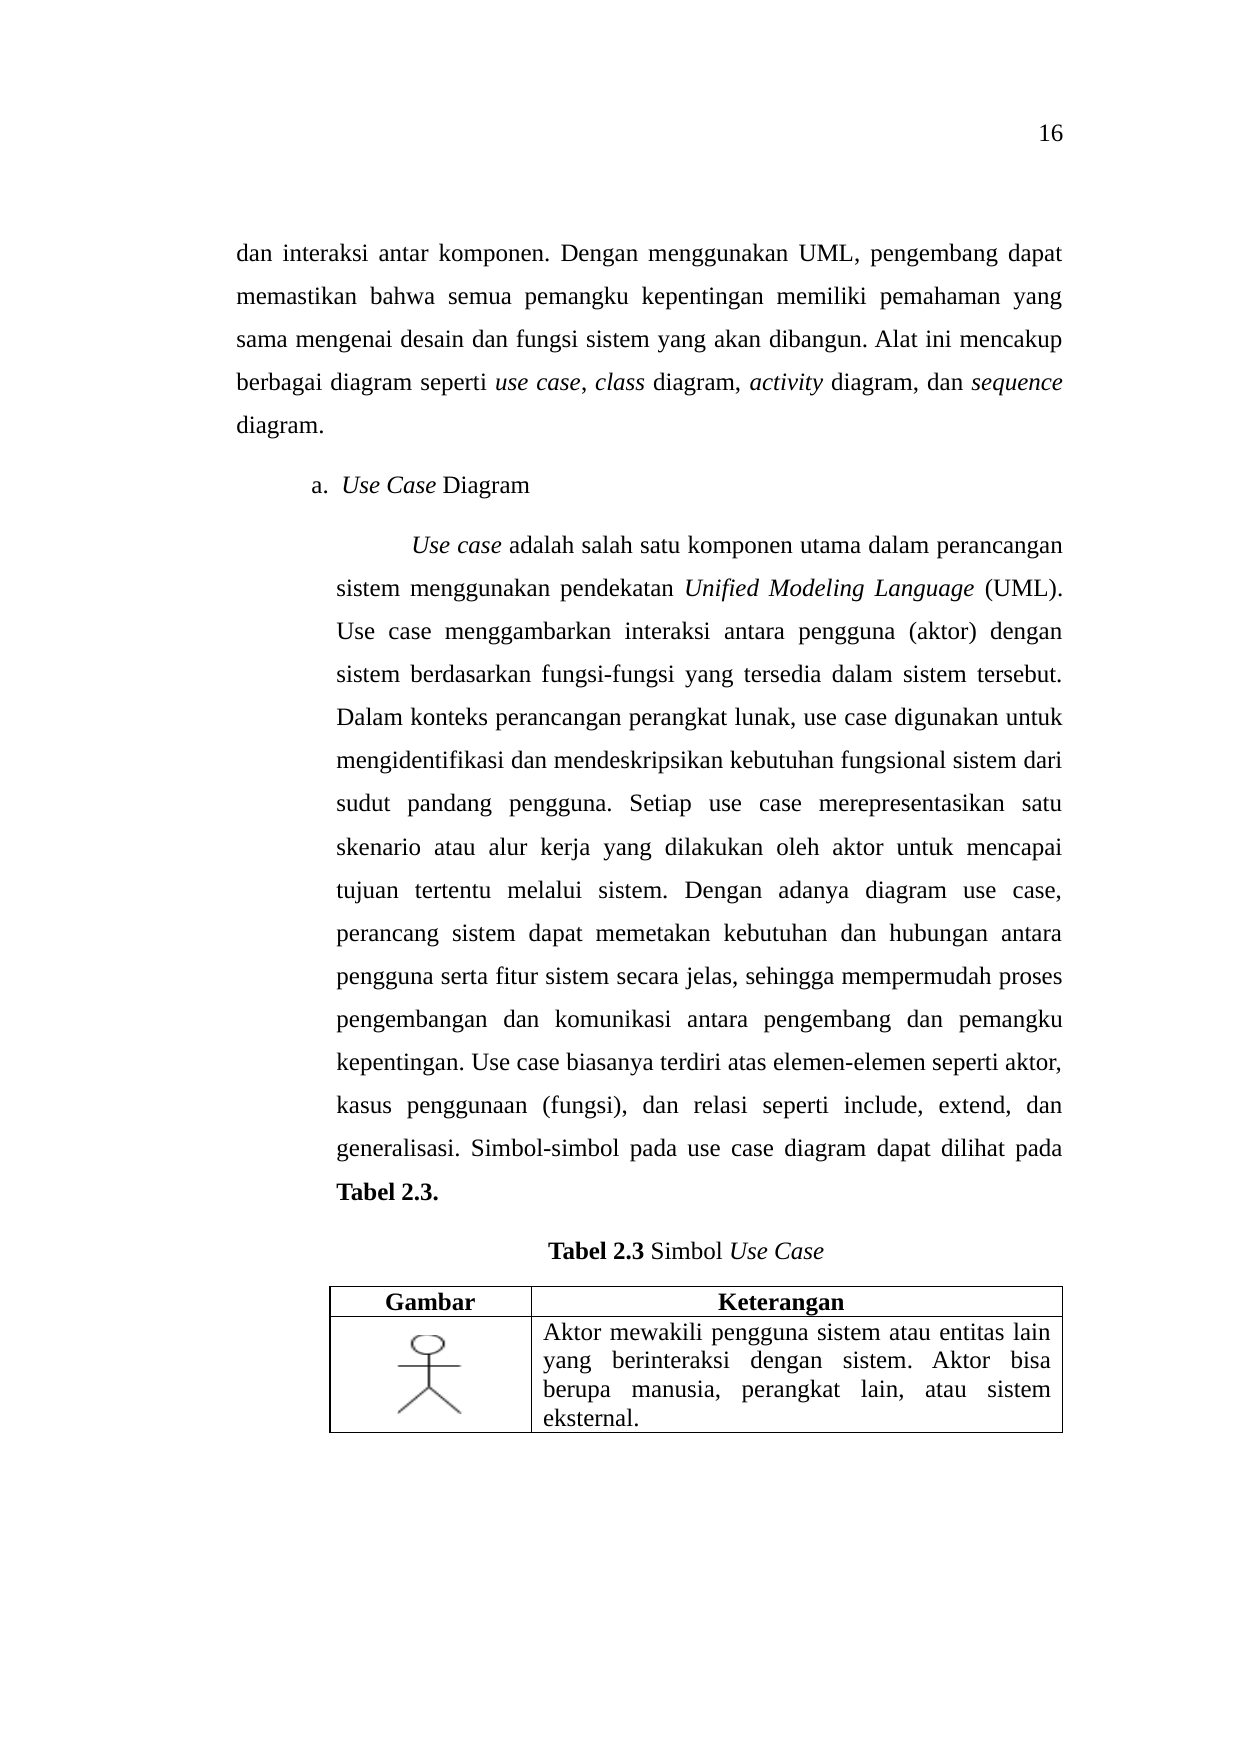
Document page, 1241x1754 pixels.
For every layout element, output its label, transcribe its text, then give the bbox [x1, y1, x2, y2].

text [236, 238, 1063, 439]
picture [397, 1335, 462, 1414]
text a. Use Case Diagram [236, 470, 1063, 499]
table_cell Aktor mewakili pengguna sistem atau entitas lain yang berinteraksi dengan sistem. Aktor bisa berupa manusia, perangkat lain, atau sistem eksternal. [532, 1317, 1062, 1432]
table_cell [331, 1317, 531, 1432]
list Use case adalah salah satu komponen utama dalam perancangan sistem menggunakan pendekatan Unified Modeling Language (UML). Use case menggambarkan interaksi antara pengguna (aktor) dengan sistem berdasarkan fungsi-fungsi yang tersedia dalam sistem tersebut. Dalam konteks perancangan perangkat lunak, use case digunakan untuk mengidentifikasi dan mendeskripsikan kebutuhan fungsional sistem dari sudut pandang pengguna. Setiap use case merepresentasikan satu skenario atau alur kerja yang dilakukan oleh aktor untuk mencapai tujuan tertentu melalui sistem. Dengan adanya diagram use case, perancang sistem dapat memetakan kebutuhan dan hubungan antara pengguna serta fitur sistem secara jelas, sehingga mempermudah proses pengembangan dan komunikasi antara pengembang dan pemangku kepentingan. Use case biasanya terdiri atas elemen-elemen seperti aktor, kasus penggunaan (fungsi), dan relasi seperti include, extend, dan generalisasi. Simbol-simbol pada use case diagram dapat dilihat pada Tabel 2.3. [336, 530, 1063, 1205]
text Tabel 2.3 Simbol Use Case [236, 1236, 1063, 1265]
table_header Gambar [331, 1287, 531, 1316]
table_header Keterangan [532, 1287, 1062, 1316]
